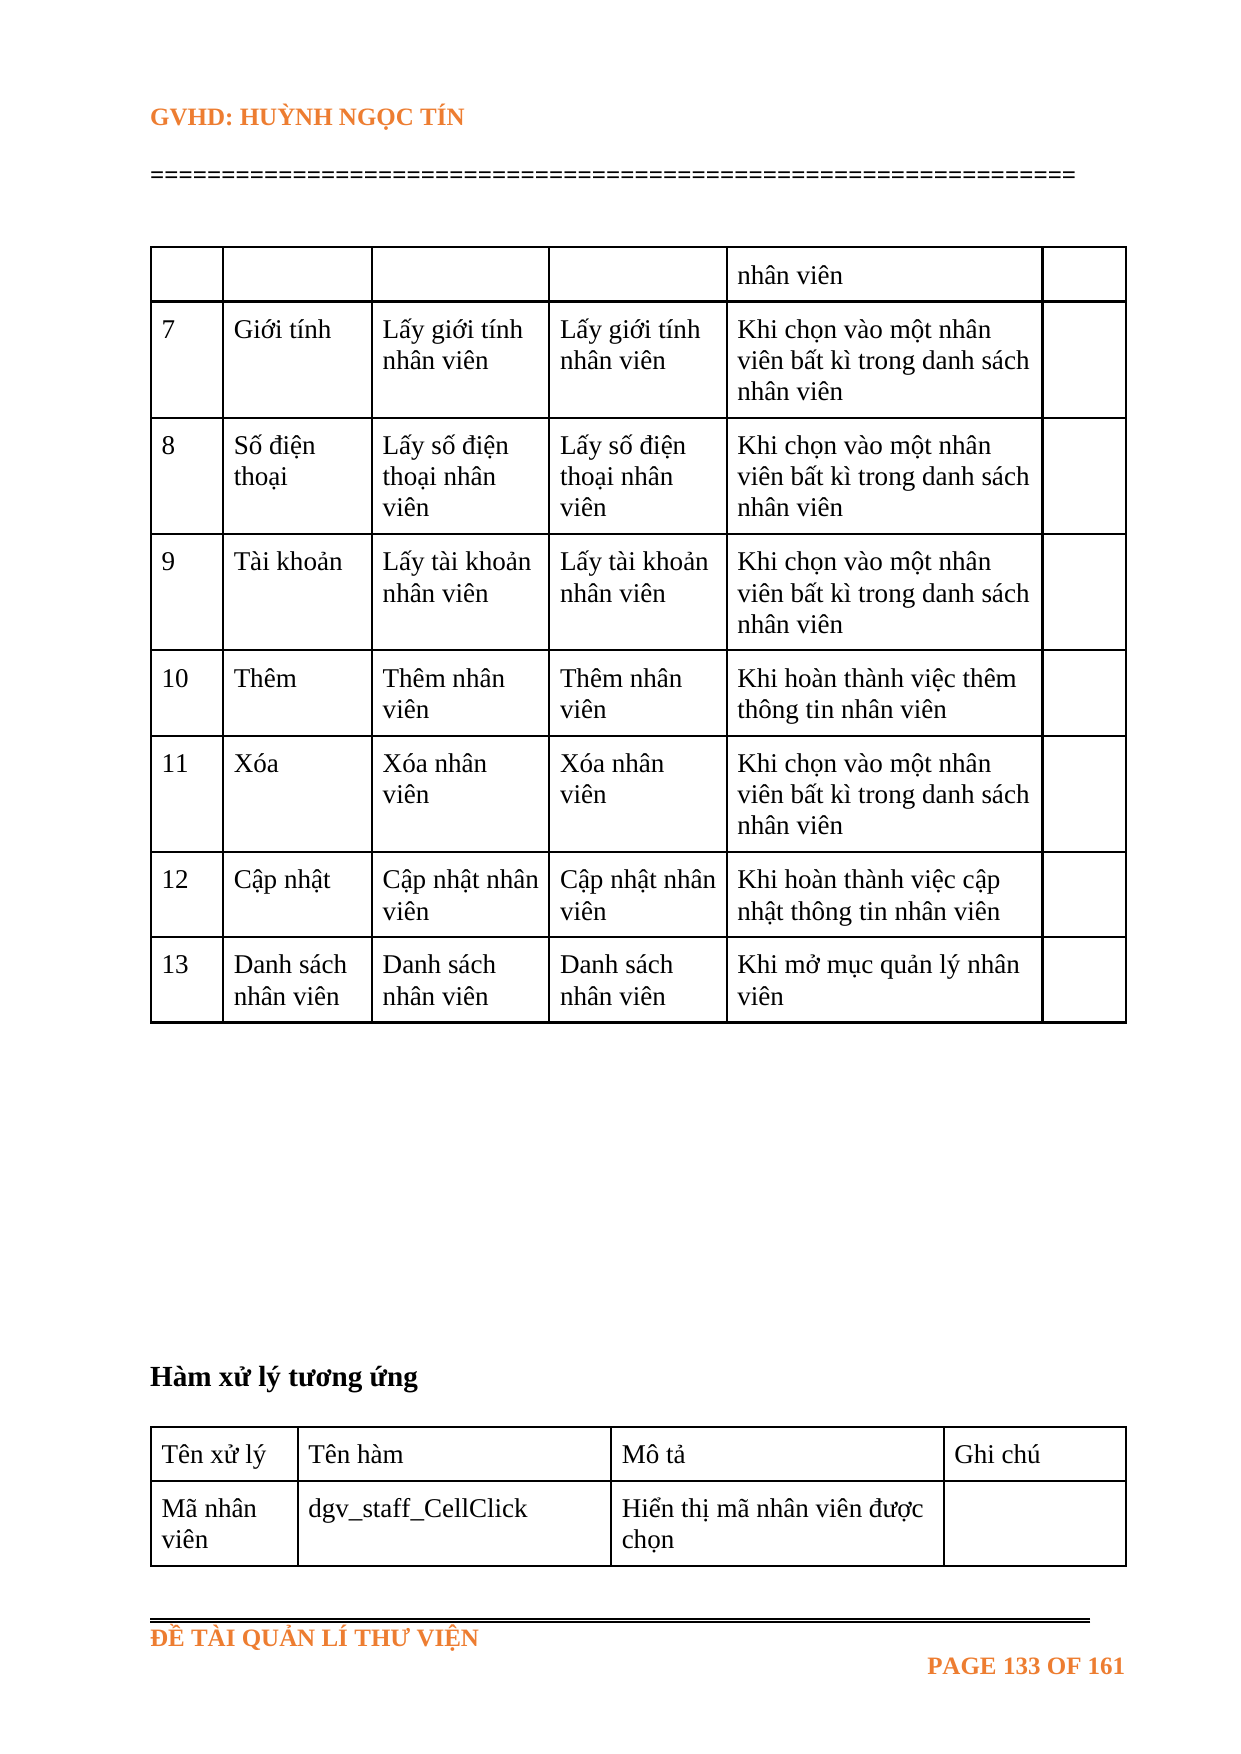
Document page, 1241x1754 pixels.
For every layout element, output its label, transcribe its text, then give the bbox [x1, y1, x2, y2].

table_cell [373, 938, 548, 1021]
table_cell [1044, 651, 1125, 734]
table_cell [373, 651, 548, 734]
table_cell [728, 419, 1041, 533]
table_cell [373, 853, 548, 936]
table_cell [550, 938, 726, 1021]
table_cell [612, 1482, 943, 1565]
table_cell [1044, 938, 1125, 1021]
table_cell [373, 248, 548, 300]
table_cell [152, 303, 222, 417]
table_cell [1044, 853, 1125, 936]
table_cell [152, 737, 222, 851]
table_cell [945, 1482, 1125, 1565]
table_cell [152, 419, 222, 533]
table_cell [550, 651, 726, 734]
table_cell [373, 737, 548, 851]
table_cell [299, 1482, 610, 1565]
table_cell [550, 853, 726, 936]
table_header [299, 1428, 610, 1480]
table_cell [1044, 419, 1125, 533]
text Hàm xử lý tương ứng [150, 1359, 1090, 1392]
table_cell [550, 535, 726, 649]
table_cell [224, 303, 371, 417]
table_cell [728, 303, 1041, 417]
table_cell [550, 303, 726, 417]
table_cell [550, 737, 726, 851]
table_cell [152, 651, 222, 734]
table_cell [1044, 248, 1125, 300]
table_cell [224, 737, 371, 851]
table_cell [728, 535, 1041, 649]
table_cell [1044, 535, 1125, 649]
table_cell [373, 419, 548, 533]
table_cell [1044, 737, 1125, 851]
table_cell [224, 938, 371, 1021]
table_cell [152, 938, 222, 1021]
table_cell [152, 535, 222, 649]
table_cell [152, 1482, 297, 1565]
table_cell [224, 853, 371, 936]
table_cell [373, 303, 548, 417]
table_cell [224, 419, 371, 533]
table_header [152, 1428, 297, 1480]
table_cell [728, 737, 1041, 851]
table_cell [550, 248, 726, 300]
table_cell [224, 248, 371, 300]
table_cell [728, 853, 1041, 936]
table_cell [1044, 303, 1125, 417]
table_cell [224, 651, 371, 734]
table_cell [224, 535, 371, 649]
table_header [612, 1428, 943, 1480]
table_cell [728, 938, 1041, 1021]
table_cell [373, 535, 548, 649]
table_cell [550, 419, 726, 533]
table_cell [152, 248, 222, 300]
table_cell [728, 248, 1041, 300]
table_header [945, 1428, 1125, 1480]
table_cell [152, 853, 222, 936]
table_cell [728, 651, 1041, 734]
